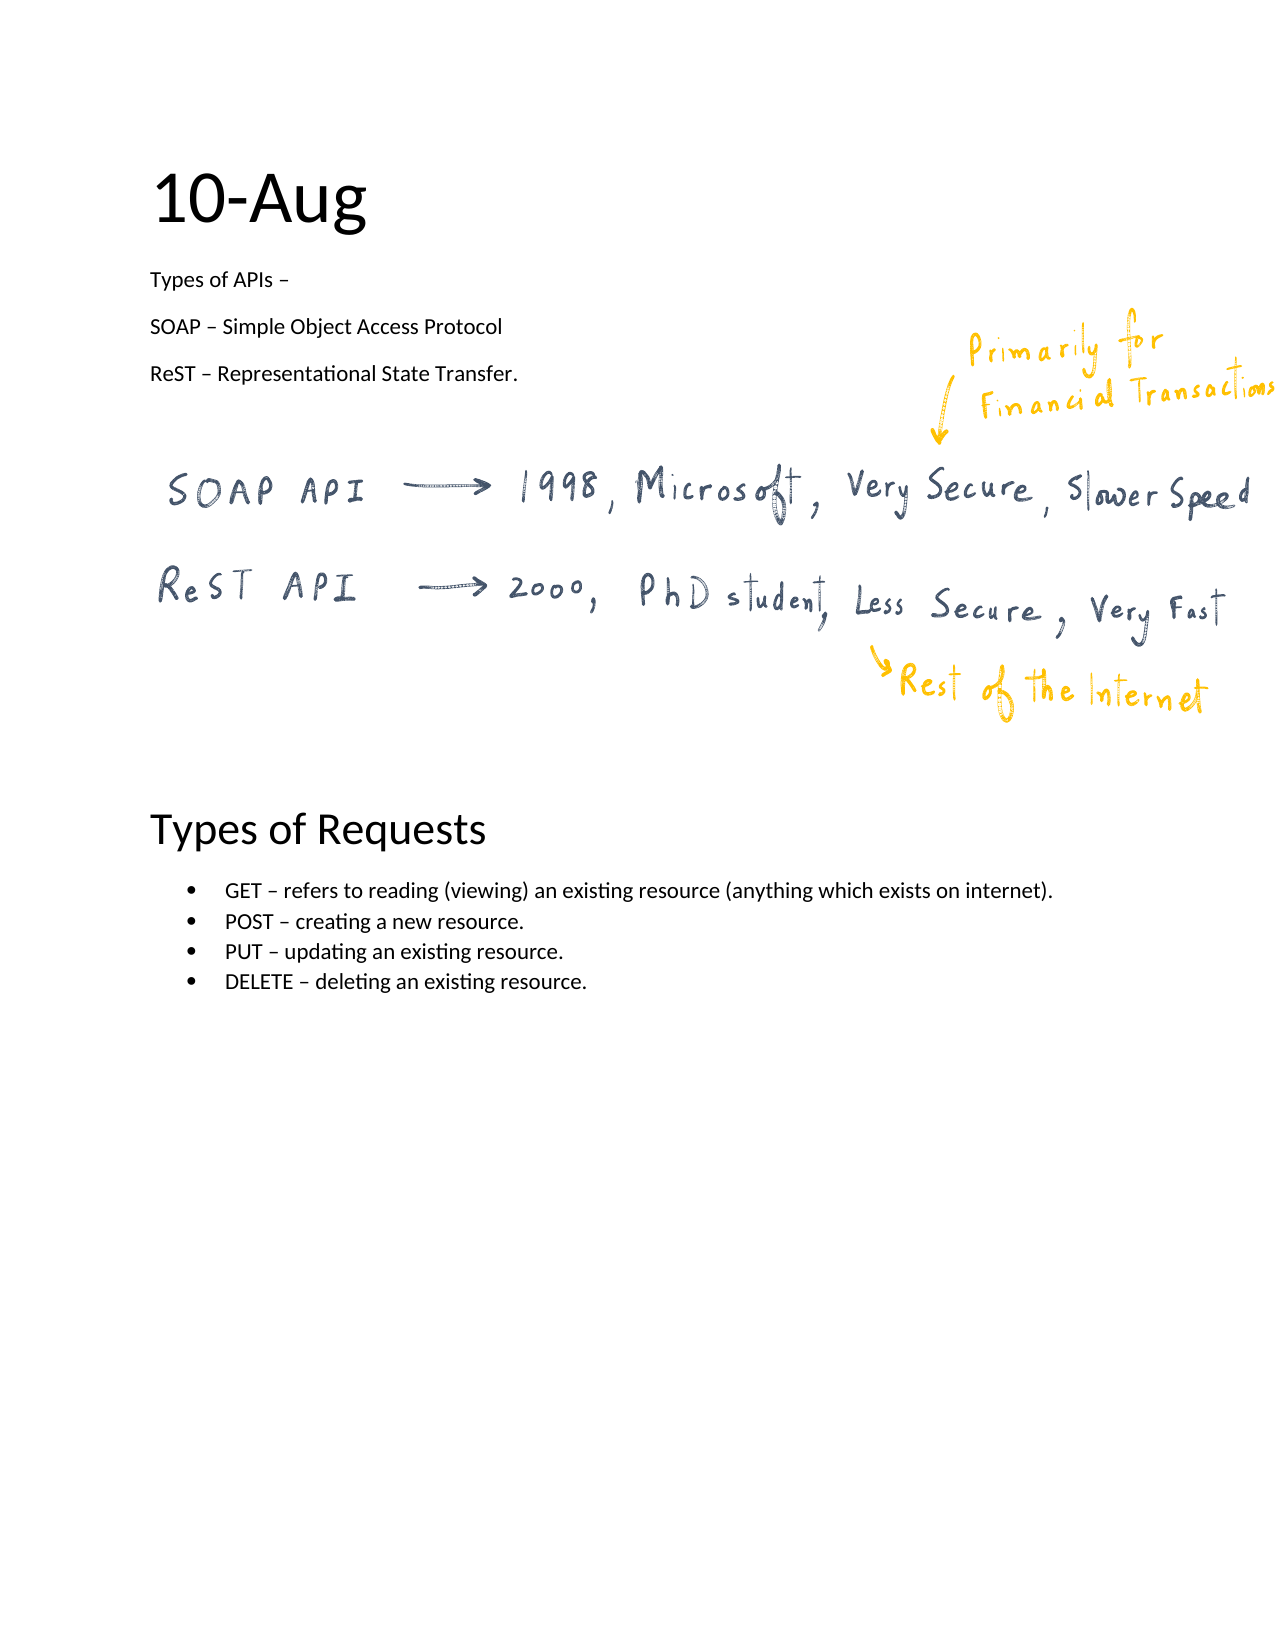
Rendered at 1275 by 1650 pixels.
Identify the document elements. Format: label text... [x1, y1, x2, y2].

text SOAP – Simple Object Access Protocol [150, 312, 1125, 340]
list POST – creating a new resource. [187, 907, 1125, 935]
list DELETE – deleting an existing resource. [187, 967, 1125, 995]
text 10-Aug [150, 150, 1125, 242]
list GET – refers to reading (viewing) an existing resource (anything which exists on internet). [187, 877, 1125, 904]
text Types of APIs – [150, 266, 1125, 293]
text Types of Requests [150, 799, 1125, 856]
list PUT – updating an existing resource. [187, 937, 1125, 965]
text ReST – Representational State Transfer. [150, 359, 1125, 387]
